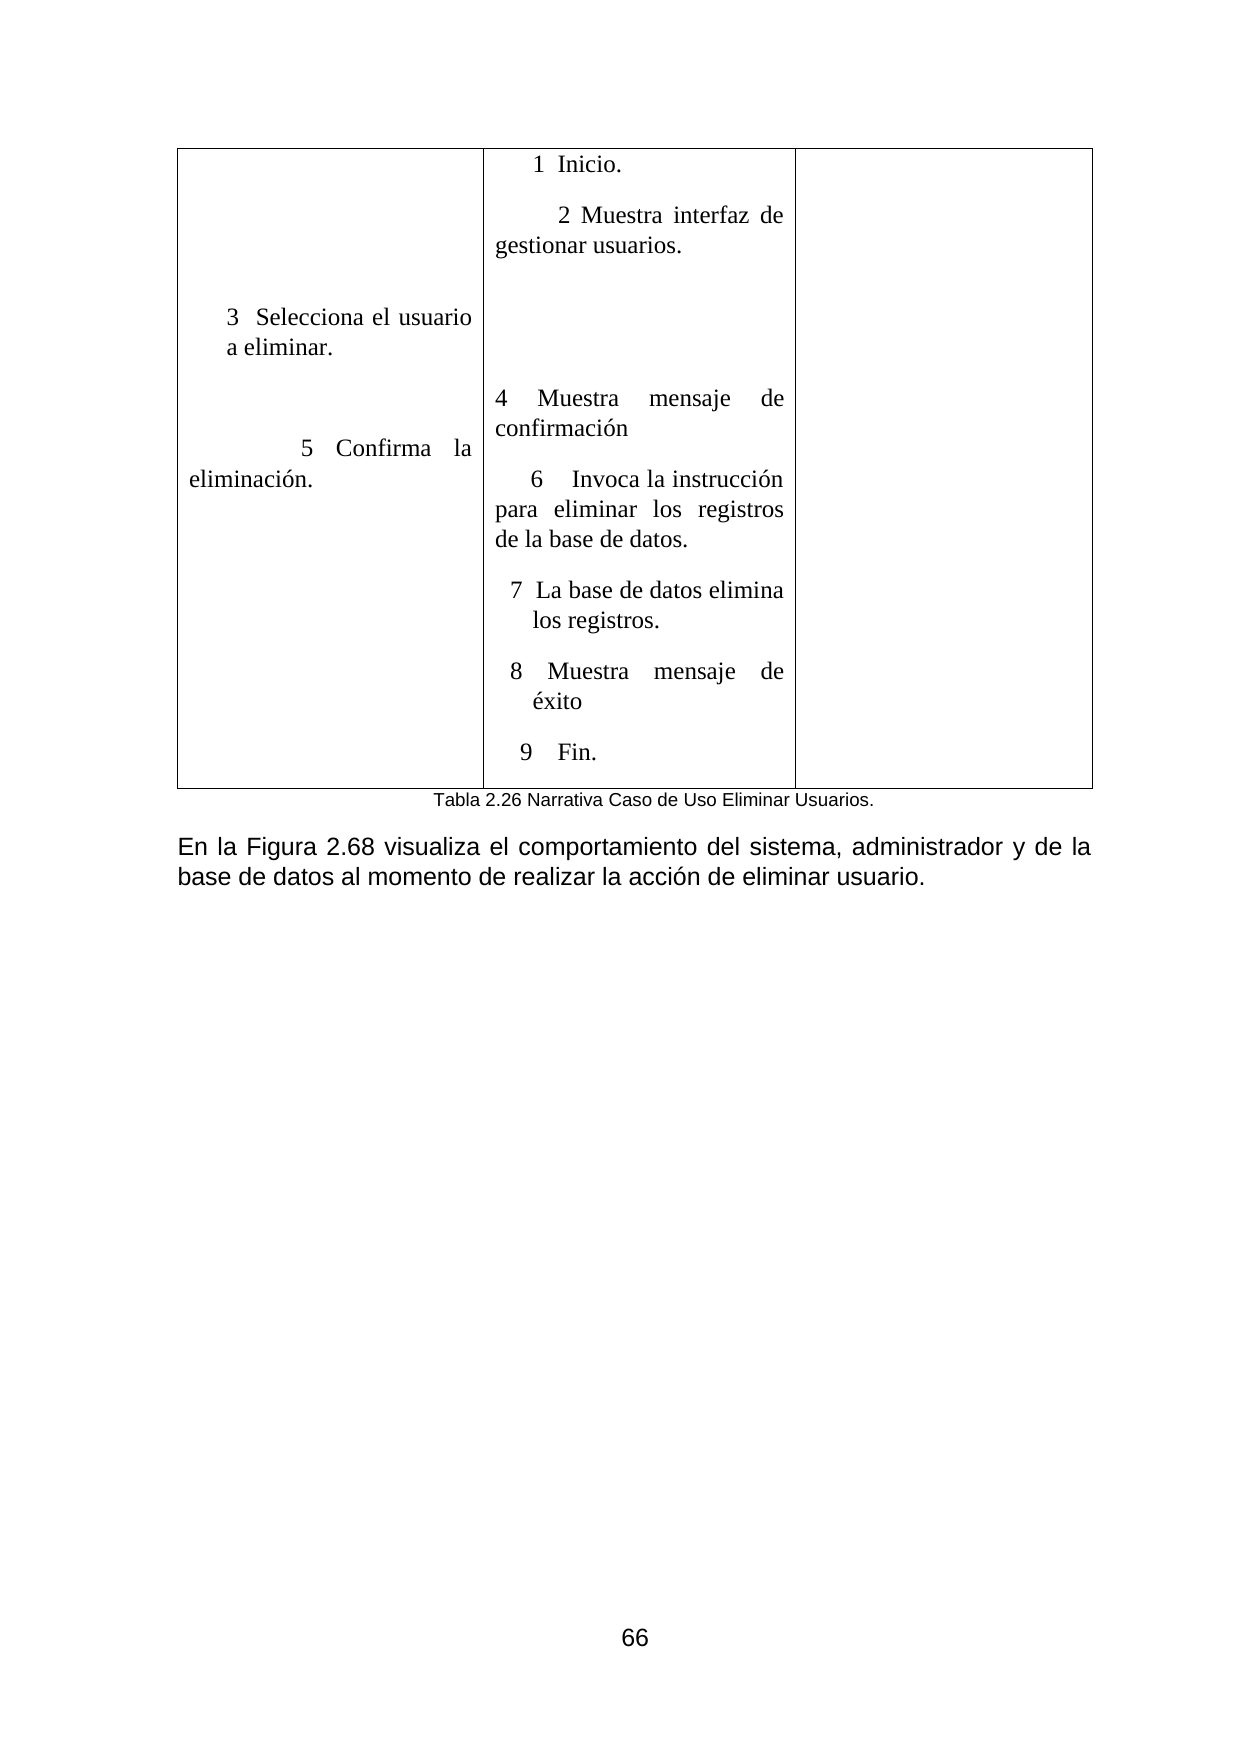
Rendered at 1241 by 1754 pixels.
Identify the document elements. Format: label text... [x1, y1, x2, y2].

text En la Figura 2.68 visualiza el comportamiento del sistema, administrador y de la base de datos al momento de realizar la acción de eliminar usuario. [177, 832, 1092, 891]
text Tabla 2.26 Narrativa Caso de Uso Eliminar Usuarios. [215, 789, 1092, 810]
table_cell 1 Inicio. 2 Muestra interfaz de gestionar usuarios. 4 Muestra mensaje de confirmación 6 Invoca la instrucción para eliminar los registros de la base de datos. 7 La base de datos elimina los registros. 8 Muestra mensaje de éxito 9 Fin. [484, 149, 795, 788]
table_cell 3 Selecciona el usuario a eliminar. 5 Confirma la eliminación. [178, 149, 483, 788]
table_cell [796, 149, 1092, 788]
